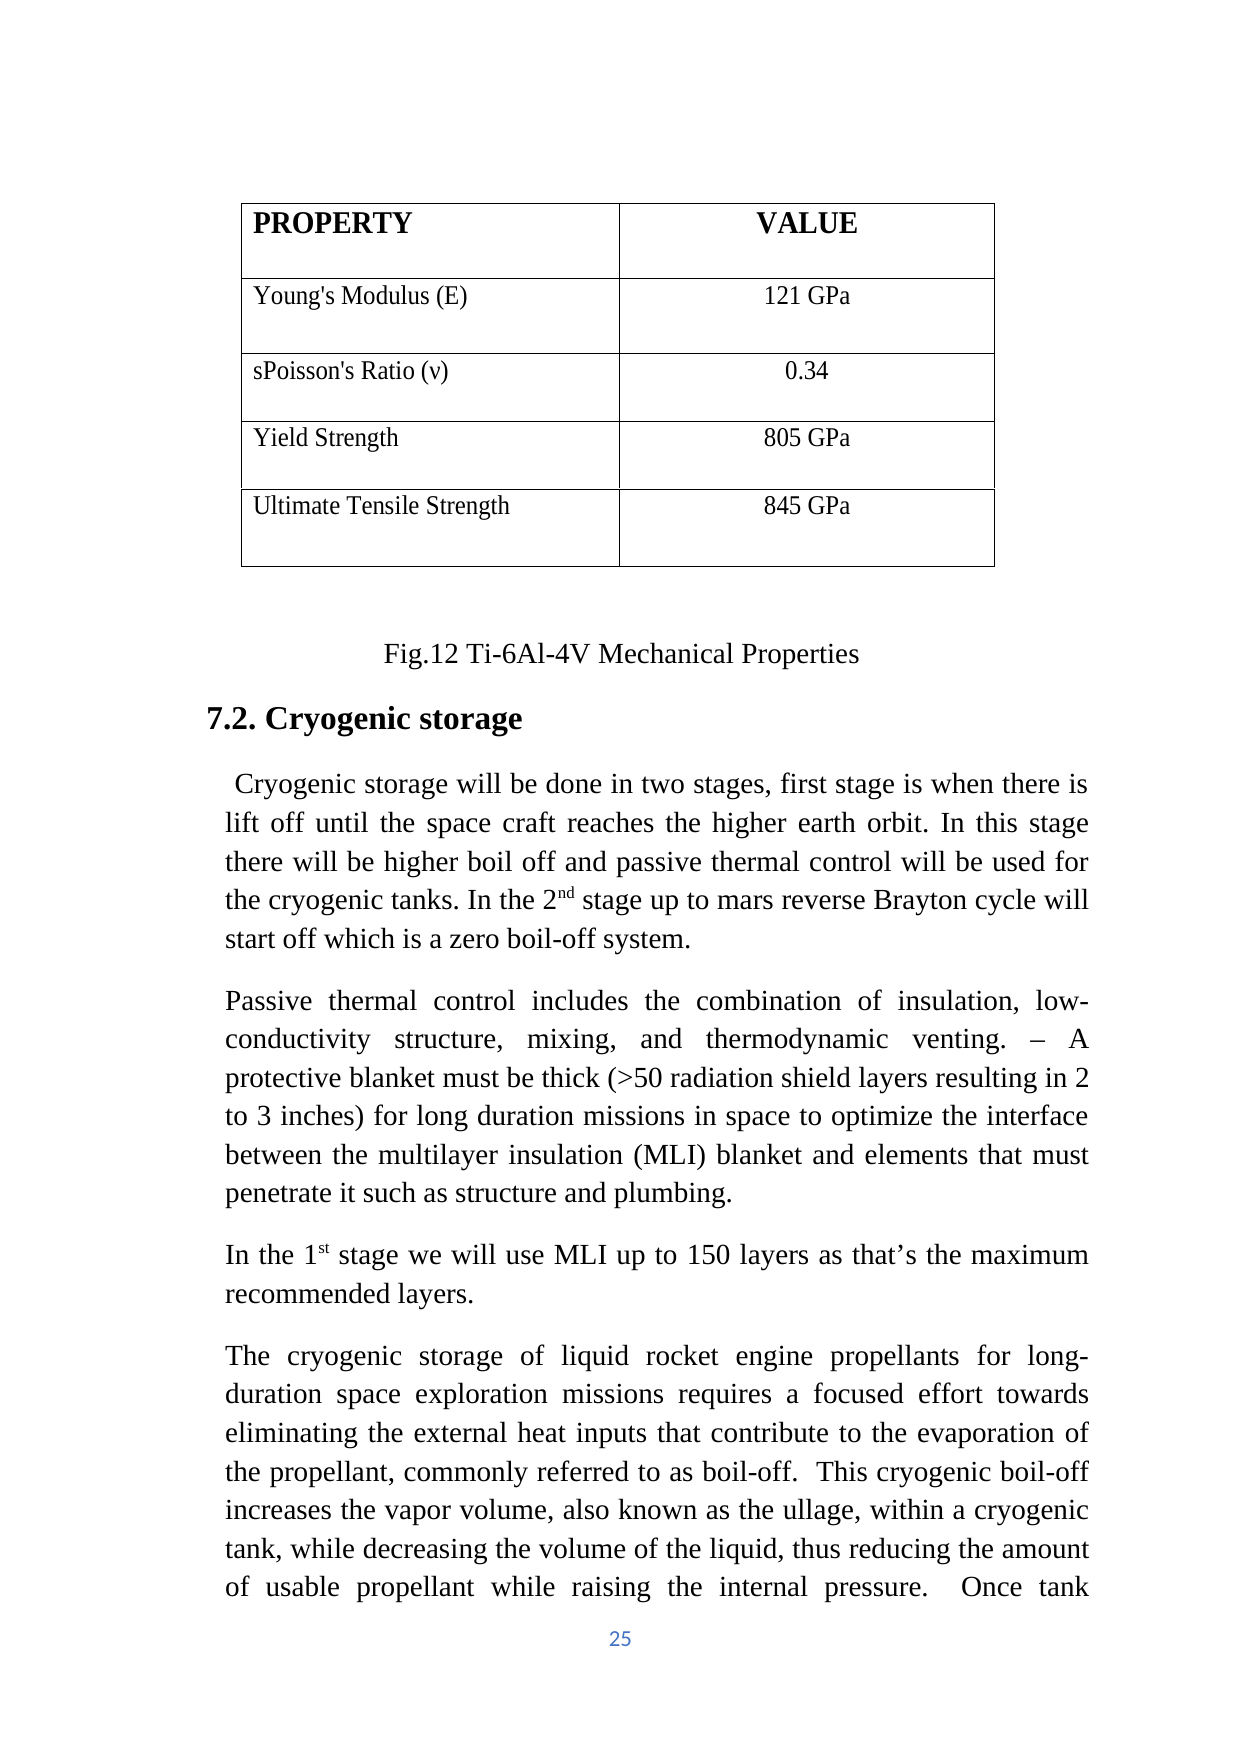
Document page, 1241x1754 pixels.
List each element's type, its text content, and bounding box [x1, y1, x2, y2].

text Fig.12 Ti-6Al-4V Mechanical Properties [150, 636, 1090, 670]
text Cryogenic storage will be done in two stages, first stage is when there is lift off until the space craft reaches the higher earth orbit. In this stage there will be higher boil off and passive thermal control will be used for the cryogenic tanks. In the 2nd stage up to mars reverse Brayton cycle will start off which is a zero boil-off system. [225, 767, 1090, 954]
text In the 1st stage we will use MLI up to 150 layers as that’s the maximum recommended layers. [225, 1237, 1090, 1309]
text Passive thermal control includes the combination of insulation, low-conductivity structure, mixing, and thermodynamic venting. – A protective blanket must be thick (>50 radiation shield layers resulting in 2 to 3 inches) for long duration missions in space to optimize the interface between the multilayer insulation (MLI) blanket and elements that must penetrate it such as structure and plumbing. [225, 983, 1090, 1209]
text 7.2. Cryogenic storage [150, 698, 1090, 737]
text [225, 1338, 1090, 1603]
